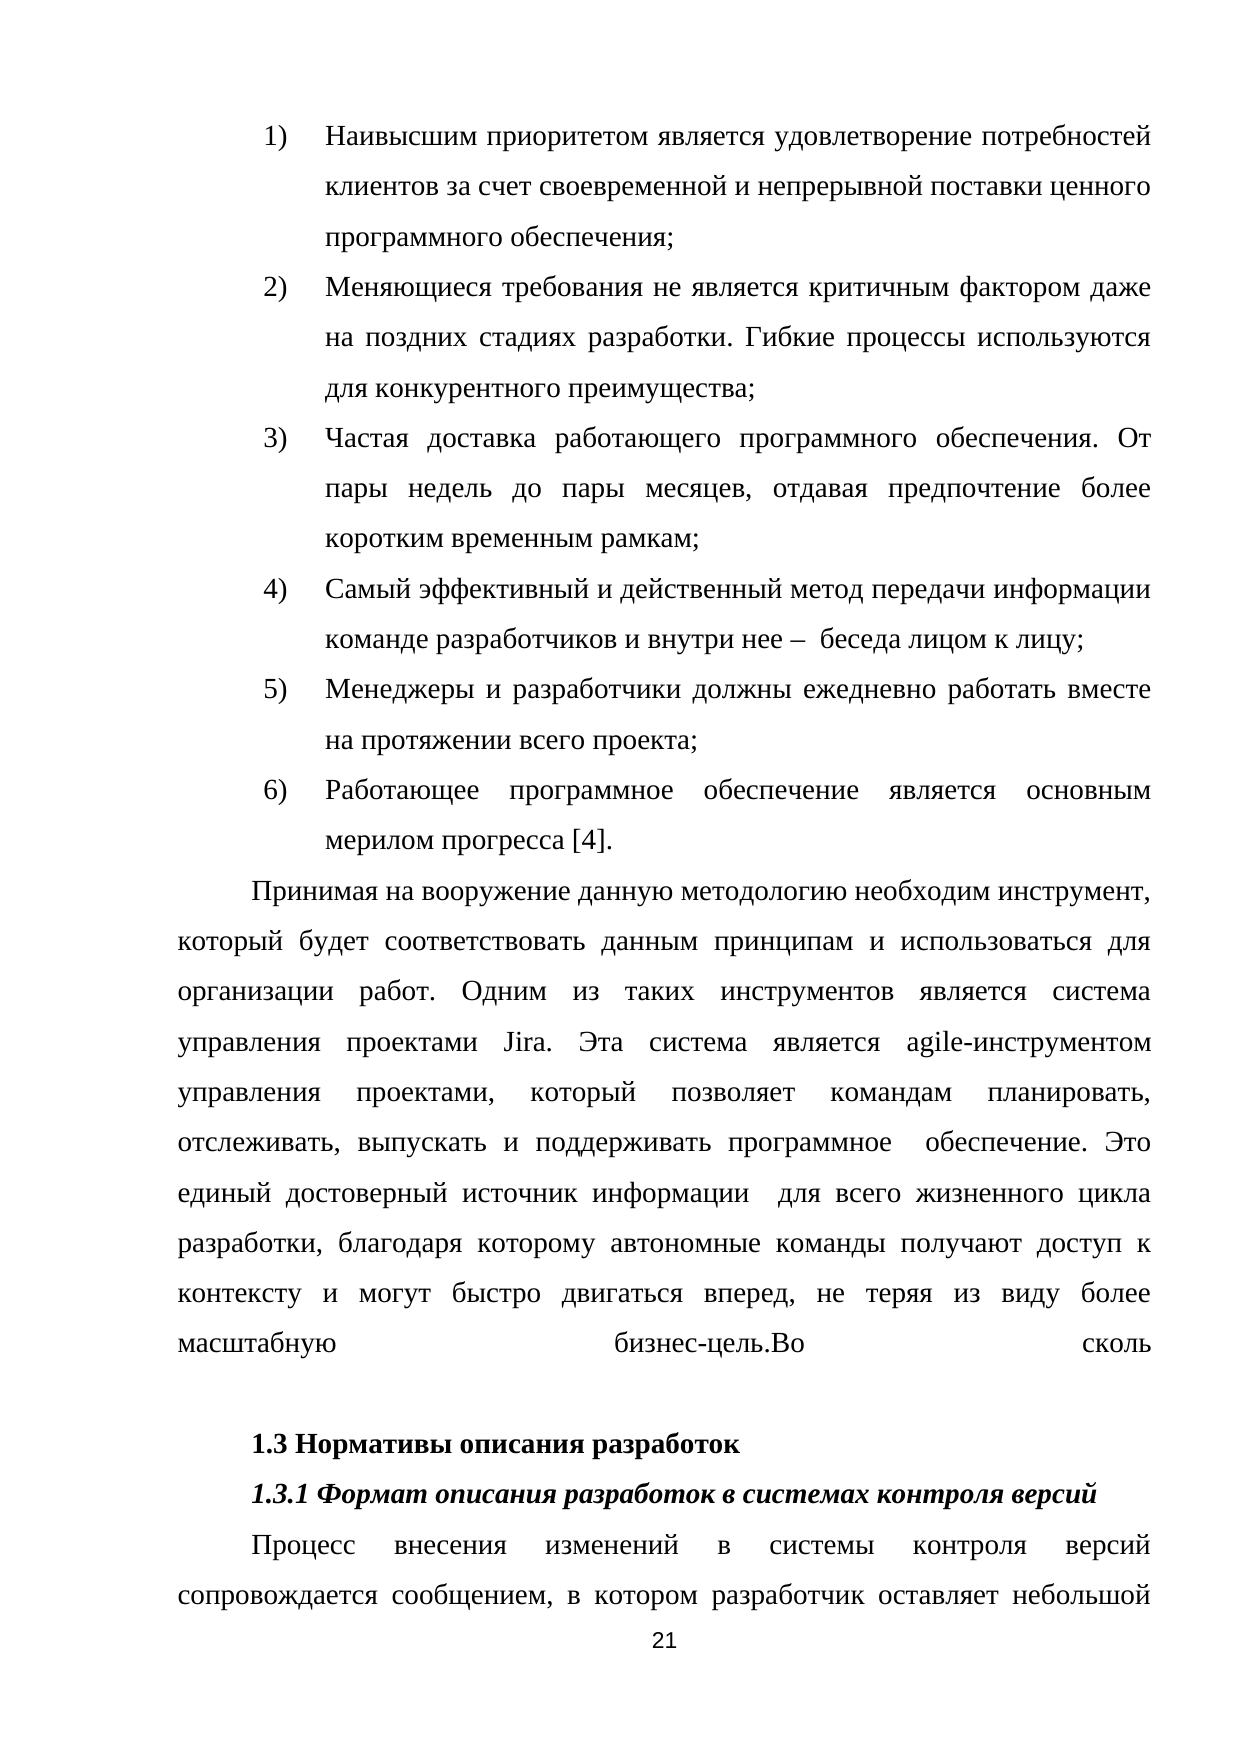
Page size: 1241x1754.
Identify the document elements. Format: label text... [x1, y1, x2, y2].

list Менеджеры и разработчики должны ежедневно работать вместе на протяжении всего проекта; [287, 672, 1152, 755]
subtitle 1.3.1 Формат описания разработок в системах контроля версий [177, 1477, 1152, 1510]
list Наивысшим приоритетом является удовлетворение потребностей клиентов за счет своевременной и непрерывной поставки ценного программного обеспечения; [287, 118, 1152, 252]
text Принимая на вооружение данную методологию необходим инструмент, который будет соответствовать данным принципам и использоваться для организации работ. Одним из таких инструментов является система управления проектами Jira. Эта система является agile-инструментом управления проектами, который позволяет командам планировать, отслеживать, выпускать и поддерживать программное обеспечение. Это единый достоверный источник информации для всего жизненного цикла разработки, благодаря которому автономные команды получают доступ к контексту и могут быстро двигаться вперед, не теряя из виду более масштабную бизнес-цель.Во сколь [177, 873, 1152, 1409]
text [177, 1527, 1152, 1611]
list Работающее программное обеспечение является основным мерилом прогресса [4]. [287, 772, 1152, 856]
list Самый эффективный и действенный метод передачи информации команде разработчиков и внутри нее – беседа лицом к лицу; [287, 571, 1152, 655]
subtitle 1.3 Нормативы описания разработок [177, 1426, 1152, 1460]
list Меняющиеся требования не является критичным фактором даже на поздних стадиях разработки. Гибкие процессы используются для конкурентного преимущества; [287, 269, 1152, 403]
list Частая доставка работающего программного обеспечения. От пары недель до пары месяцев, отдавая предпочтение более коротким временным рамкам; [287, 420, 1152, 554]
